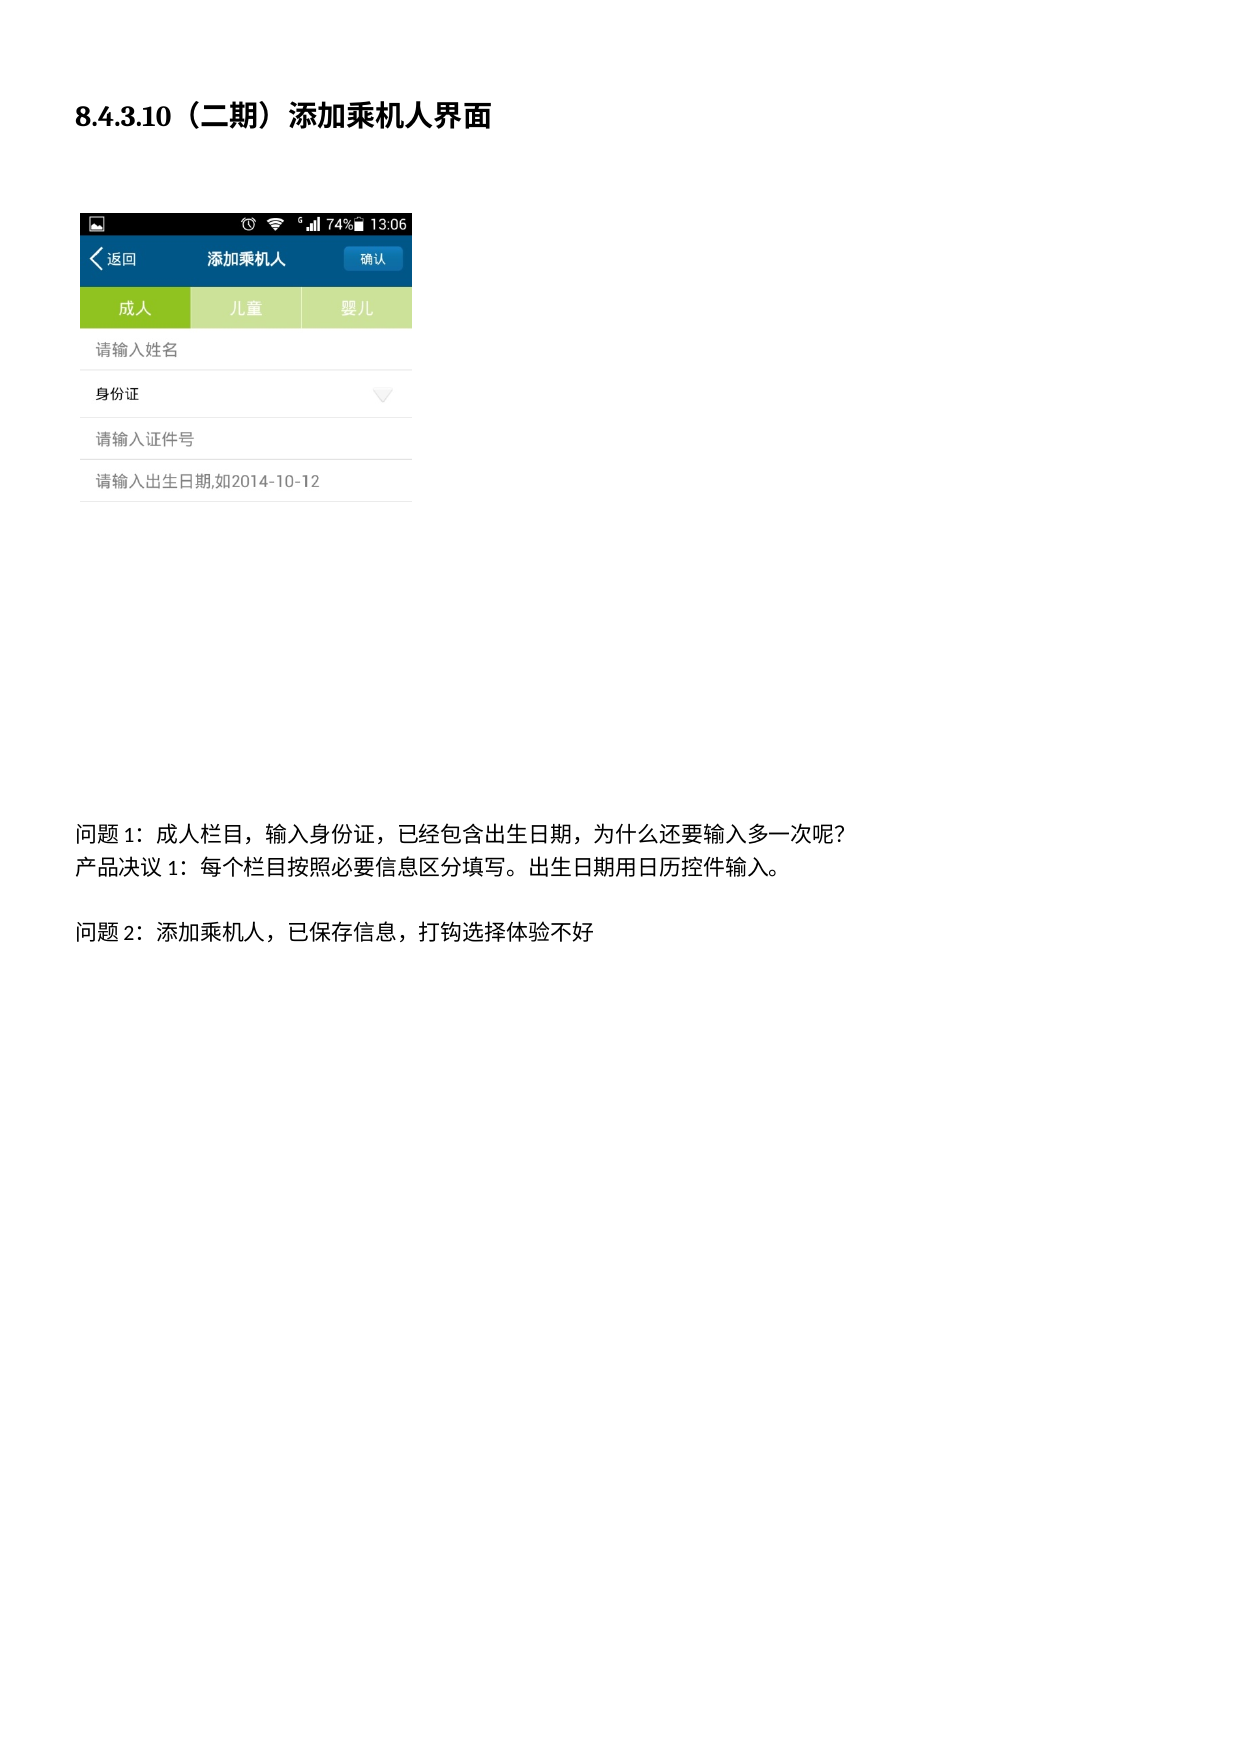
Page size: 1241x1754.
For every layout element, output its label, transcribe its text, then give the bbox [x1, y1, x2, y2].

text 问题2：添加乘机人，已保存信息，打钩选择体验不好 [75, 914, 1165, 947]
picture [80, 213, 412, 284]
subtitle 8.4.3.10（二期）添加乘机人界面 [75, 81, 1165, 146]
text 产品决议1：每个栏目按照必要信息区分填写。出生日期用日历控件输入。 [75, 849, 1165, 882]
text 问题1：成人栏目，输入身份证，已经包含出生日期，为什么还要输入多一次呢？ [75, 817, 1165, 849]
picture [80, 287, 412, 804]
